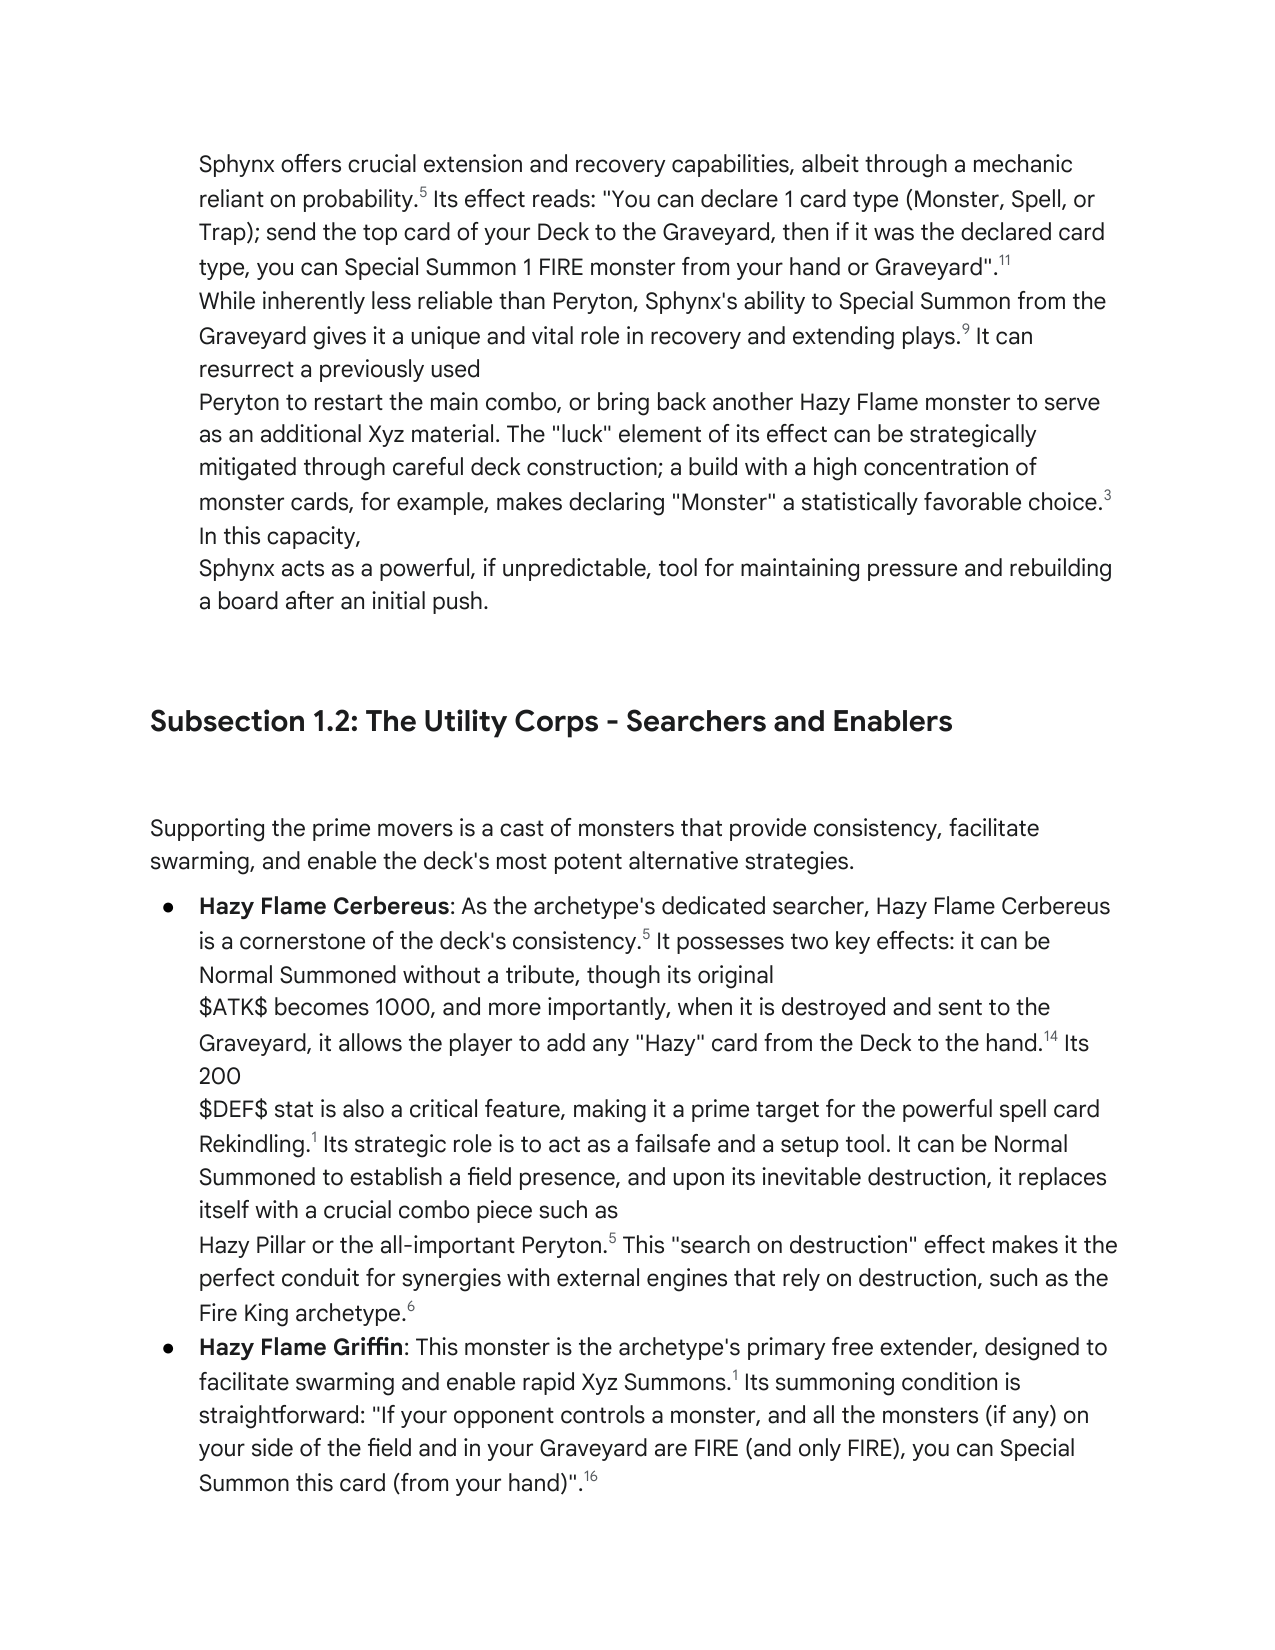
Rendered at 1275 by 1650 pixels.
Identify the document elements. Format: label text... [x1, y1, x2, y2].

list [161, 1333, 1125, 1499]
text Supporting the prime movers is a cast of monsters that provide consistency, facilitate swarming, and enable the deck's most potent alternative strategies. [150, 814, 1125, 876]
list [161, 150, 1125, 616]
list Hazy Flame Cerbereus: As the archetype's dedicated searcher, Hazy Flame Cerbereus is a cornerstone of the deck's consistency.5 It possesses two key effects: it can be Normal Summoned without a tribute, though its original $ATK$ becomes 1000, and more importantly, when it is destroyed and sent to the Graveyard, it allows the player to add any "Hazy" card from the Deck to the hand.14 Its 200 $DEF$ stat is also a critical feature, making it a prime target for the powerful spell card Rekindling.1 Its strategic role is to act as a failsafe and a setup tool. It can be Normal Summoned to establish a field presence, and upon its inevitable destruction, it replaces itself with a crucial combo piece such as Hazy Pillar or the all-important Peryton.5 This "search on destruction" effect makes it the perfect conduit for synergies with external engines that rely on destruction, such as the Fire King archetype.6 [161, 892, 1125, 1329]
subtitle Subsection 1.2: The Utility Corps - Searchers and Enablers [150, 703, 1125, 739]
